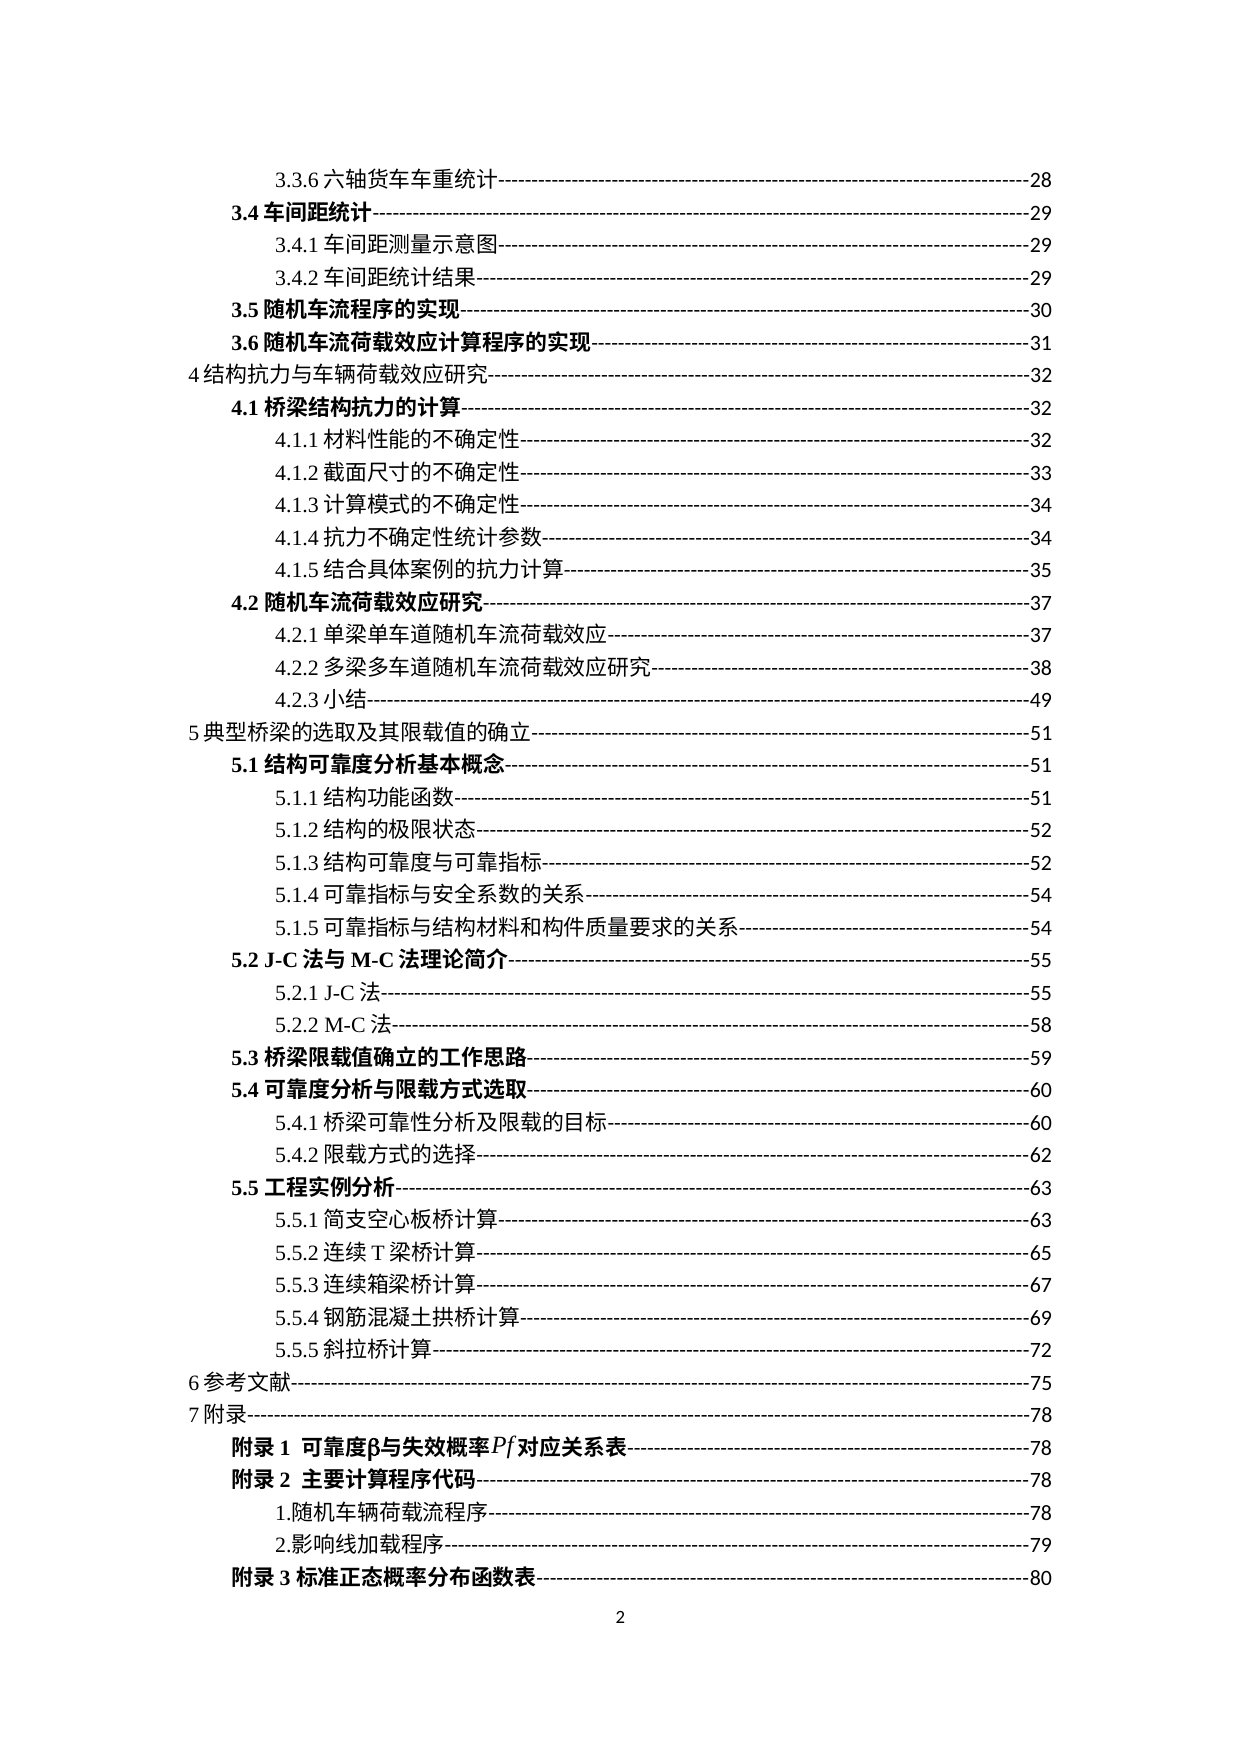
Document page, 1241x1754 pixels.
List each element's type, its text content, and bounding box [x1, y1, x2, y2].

text 4.1 桥梁结构抗力的计算 32 [231, 389, 1053, 422]
text 7附录 78 [187, 1397, 1053, 1429]
text 4.1.1材料性能的不确定性 32 [275, 422, 1053, 454]
text 4.1.2截面尺寸的不确定性 33 [275, 454, 1053, 487]
text 5.2 J-C法与M-C法理论简介 55 [231, 942, 1053, 974]
text 4.1.4抗力不确定性统计参数 34 [275, 519, 1053, 552]
text 4.2.2多梁多车道随机车流荷载效应研究 38 [275, 649, 1053, 682]
text 4.2 随机车流荷载效应研究 37 [231, 584, 1053, 617]
text 5.5.4钢筋混凝土拱桥计算 69 [275, 1299, 1053, 1332]
text 附录2 主要计算程序代码 78 [231, 1462, 1053, 1494]
text 4结构抗力与车辆荷载效应研究 32 [187, 357, 1053, 389]
text 5.1.2结构的极限状态 52 [275, 812, 1053, 844]
text 5.2.1 J-C法 55 [275, 974, 1053, 1007]
text 附录1 可靠度与失效概率对应关系表 78 [231, 1429, 1053, 1462]
text 6参考文献 75 [187, 1364, 1053, 1397]
text 附录3 标准正态概率分布函数表 80 [231, 1559, 1053, 1592]
text 5.3 桥梁限载值确立的工作思路 59 [231, 1039, 1053, 1072]
text 2.影响线加载程序 79 [275, 1527, 1053, 1559]
text 4.1.3计算模式的不确定性 34 [275, 487, 1053, 519]
text 4.1.5结合具体案例的抗力计算 35 [275, 552, 1053, 584]
text 5.4.2限载方式的选择 62 [275, 1137, 1053, 1169]
text 5.1 结构可靠度分析基本概念 51 [231, 747, 1053, 779]
text 4.2.1单梁单车道随机车流荷载效应 37 [275, 617, 1053, 649]
text 4.2.3小结 49 [275, 682, 1053, 714]
text 3.3.6六轴货车车重统计 28 [275, 162, 1053, 194]
text 5.5.2连续T梁桥计算 65 [275, 1234, 1053, 1267]
text 1.随机车辆荷载流程序 78 [275, 1494, 1053, 1527]
text 5.1.5可靠指标与结构材料和构件质量要求的关系 54 [275, 909, 1053, 942]
text 5.2.2 M-C法 58 [275, 1007, 1053, 1039]
text 3.4车间距统计 29 [231, 194, 1053, 227]
text 3.4.2车间距统计结果 29 [275, 259, 1053, 292]
text 5.4 可靠度分析与限载方式选取 60 [231, 1072, 1053, 1104]
text 5.5.3连续箱梁桥计算 67 [275, 1267, 1053, 1299]
text 5.1.3结构可靠度与可靠指标 52 [275, 844, 1053, 877]
text 3.6随机车流荷载效应计算程序的实现 31 [231, 324, 1053, 357]
text 5.5.5斜拉桥计算 72 [275, 1332, 1053, 1364]
text 3.5随机车流程序的实现 30 [231, 292, 1053, 324]
text 5.1.4可靠指标与安全系数的关系 54 [275, 877, 1053, 909]
text 5.4.1桥梁可靠性分析及限载的目标 60 [275, 1104, 1053, 1137]
text 5典型桥梁的选取及其限载值的确立 51 [187, 714, 1053, 747]
text 5.5 工程实例分析 63 [231, 1169, 1053, 1202]
text 5.1.1结构功能函数 51 [275, 779, 1053, 812]
text 5.5.1简支空心板桥计算 63 [275, 1202, 1053, 1234]
text 3.4.1车间距测量示意图 29 [275, 227, 1053, 259]
